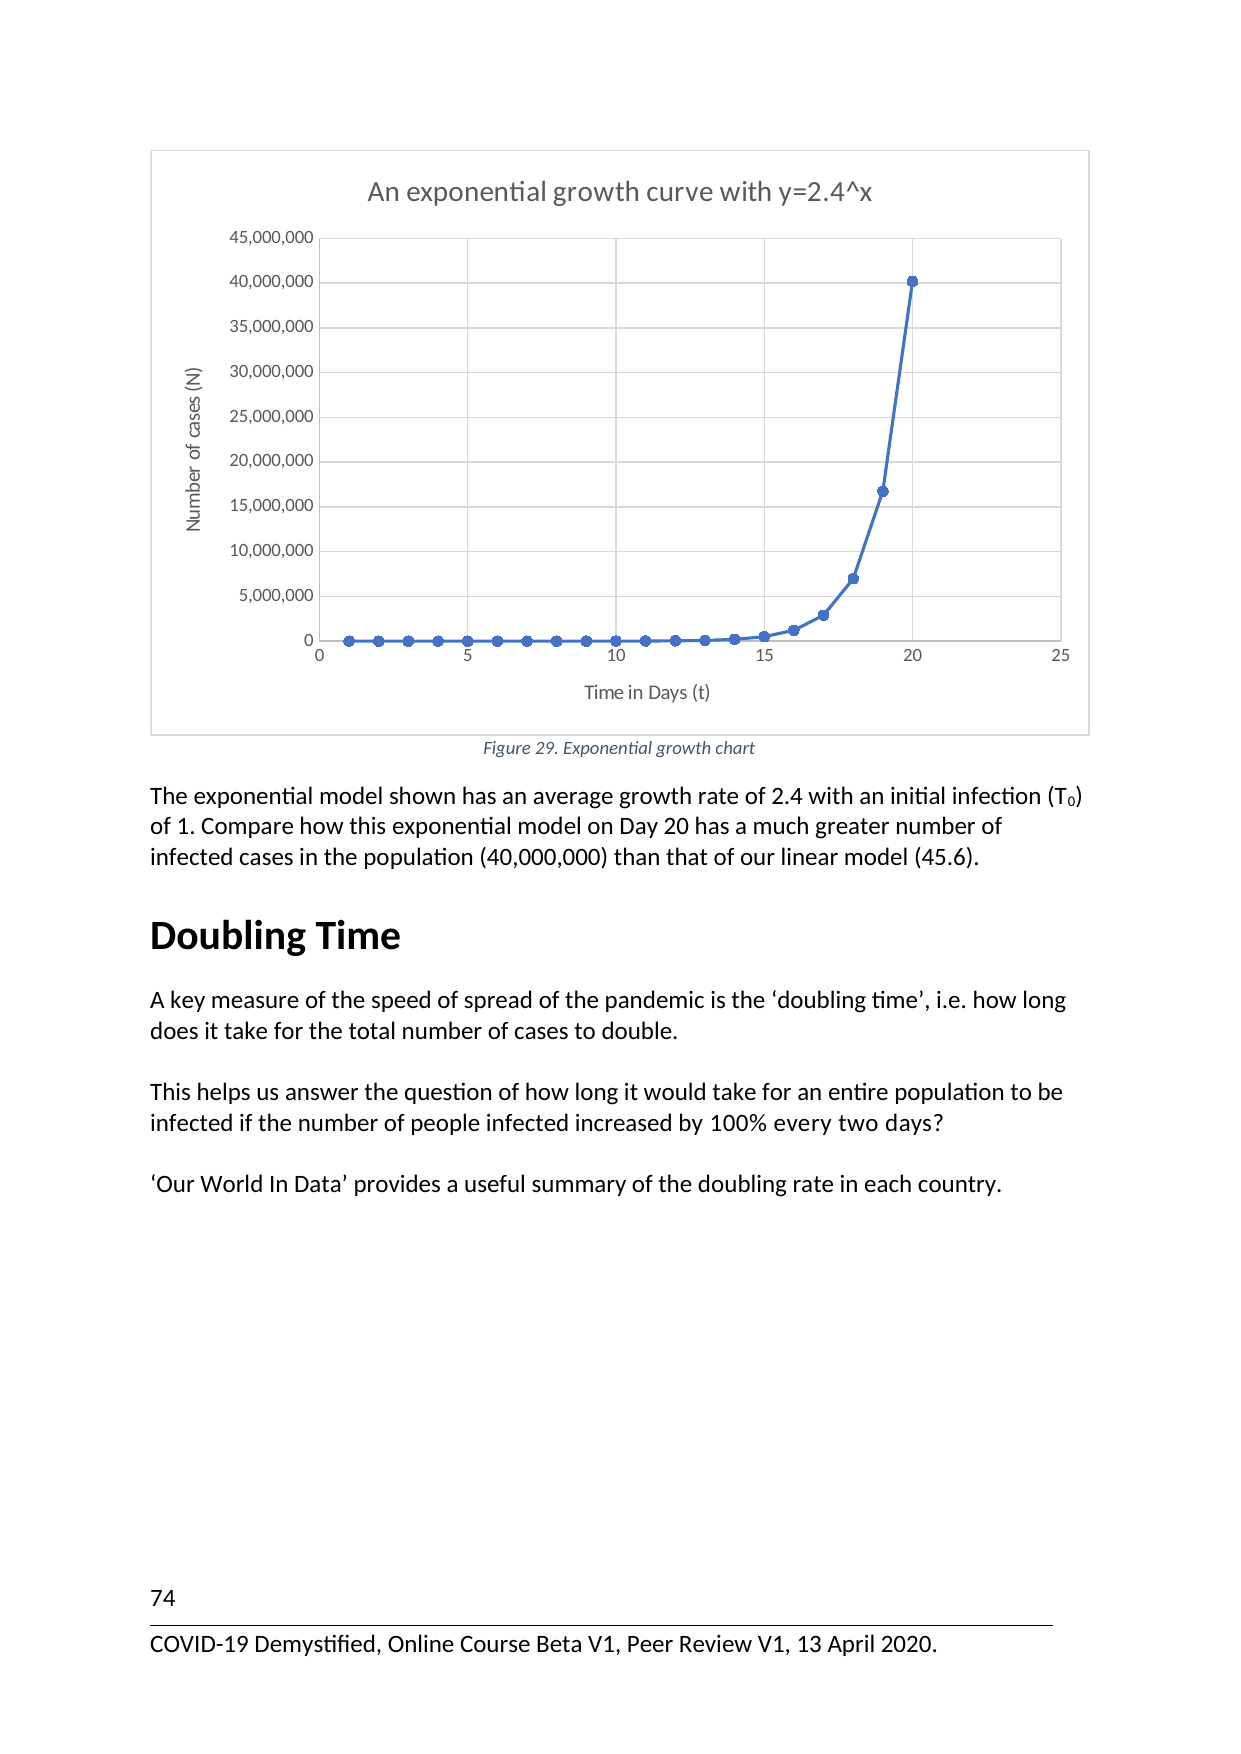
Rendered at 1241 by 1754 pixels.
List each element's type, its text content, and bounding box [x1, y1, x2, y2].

text A key measure of the speed of spread of the pandemic is the ‘doubling time’, i.e. how long does it take for the total number of cases to double. [150, 985, 1090, 1046]
text This helps us answer the question of how long it would take for an entire population to be infected if the number of people infected increased by 100% every two days? [150, 1076, 1090, 1137]
text ‘Our World In Data’ provides a useful summary of the doubling rate in each country. [150, 1168, 1090, 1198]
subtitle Doubling Time [150, 909, 1090, 960]
text The exponential model shown has an average growth rate of 2.4 with an initial infection (T0) of 1. Compare how this exponential model on Day 20 has a much greater number of infected cases in the population (40,000,000) than that of our linear model (45.6). [150, 780, 1090, 871]
